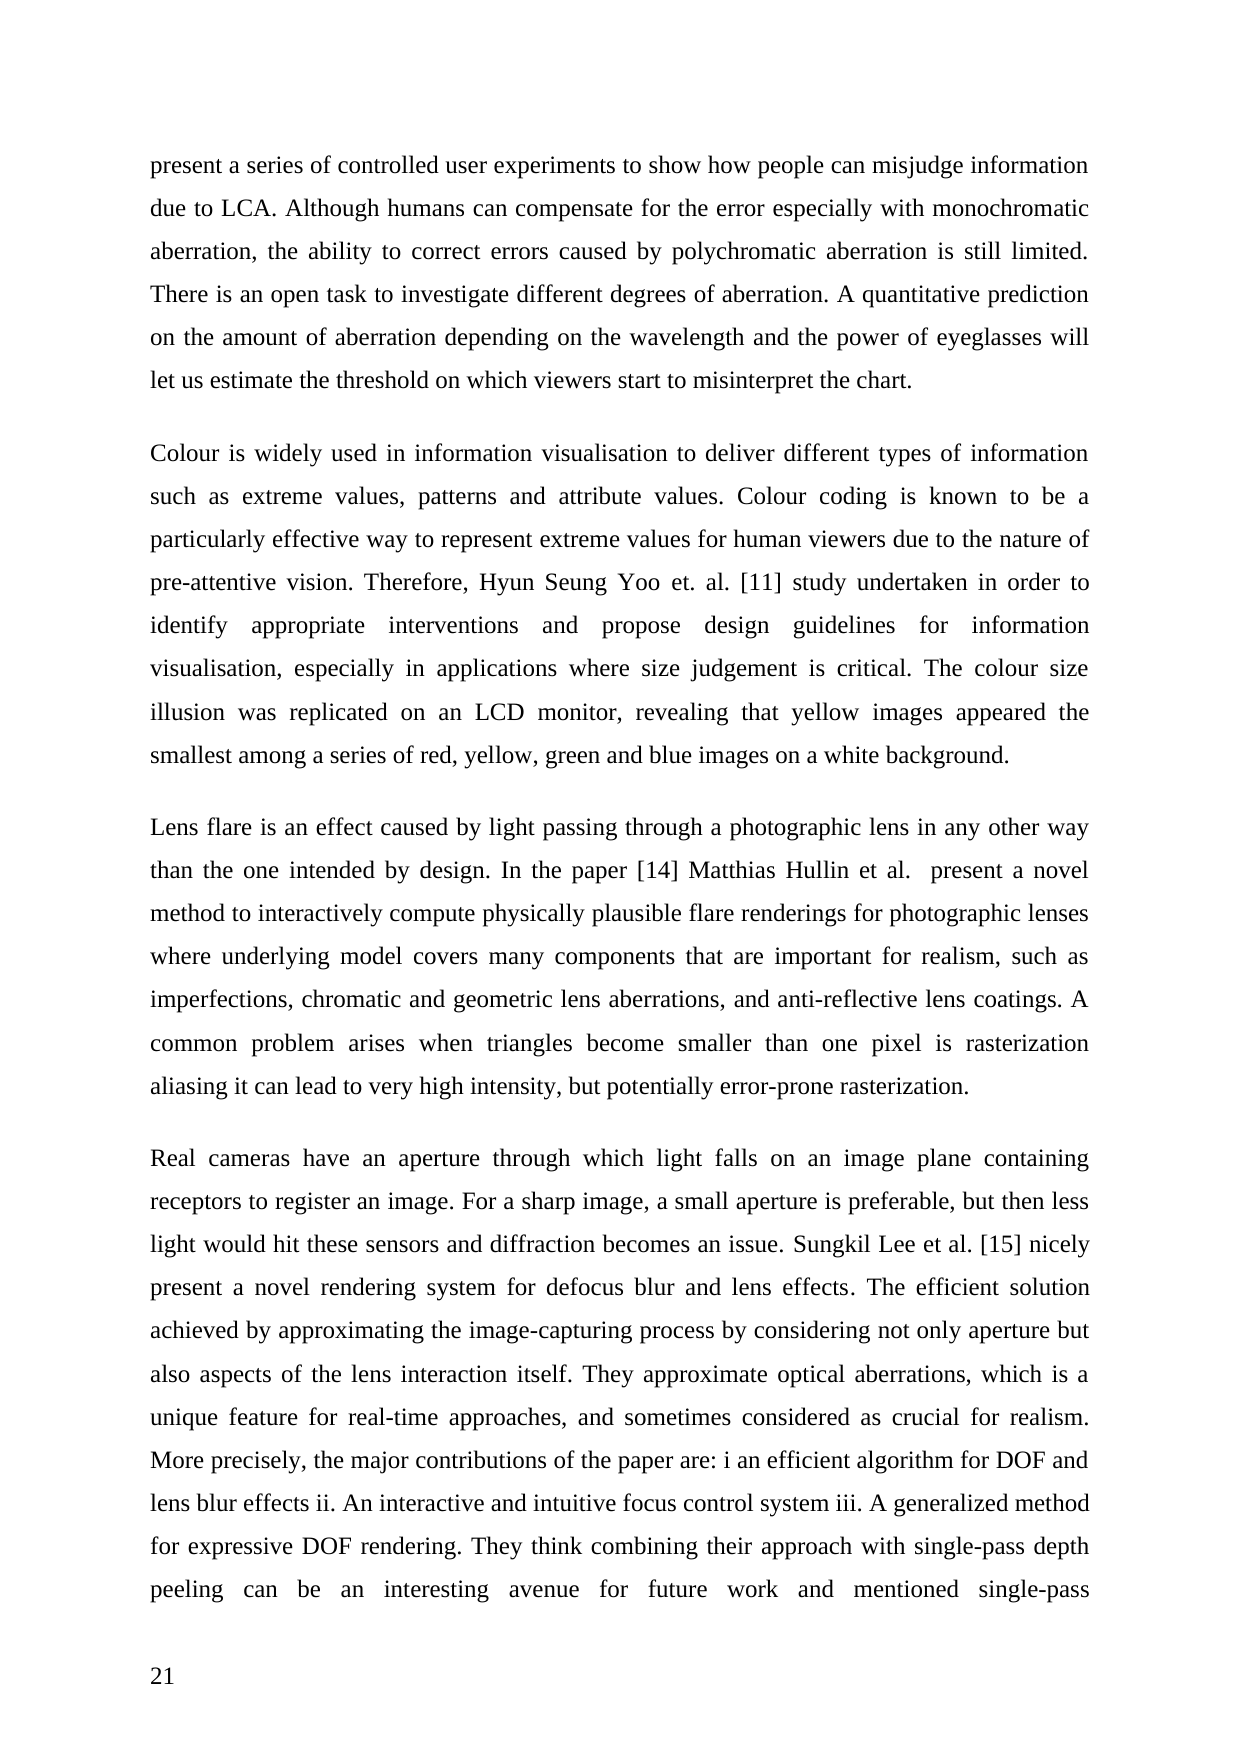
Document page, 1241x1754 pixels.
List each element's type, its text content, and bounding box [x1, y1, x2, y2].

text Lens flare is an effect caused by light passing through a photographic lens in any other way than the one intended by design. In the paper [14] Matthias Hullin et al. present a novel method to interactively compute physically plausible flare renderings for photographic lenses where underlying model covers many components that are important for realism, such as imperfections, chromatic and geometric lens aberrations, and anti-reflective lens coatings. A common problem arises when triangles become smaller than one pixel is rasterization aliasing it can lead to very high intensity, but potentially error-prone rasterization. [150, 812, 1090, 1099]
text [150, 1143, 1090, 1603]
text Colour is widely used in information visualisation to deliver different types of information such as extreme values, patterns and attribute values. Colour coding is known to be a particularly effective way to represent extreme values for human viewers due to the nature of pre-attentive vision. Therefore, Hyun Seung Yoo et. al. [11] study undertaken in order to identify appropriate interventions and propose design guidelines for information visualisation, especially in applications where size judgement is critical. The colour size illusion was replicated on an LCD monitor, revealing that yellow images appeared the smallest among a series of red, yellow, green and blue images on a white background. [150, 438, 1090, 768]
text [150, 150, 1090, 394]
